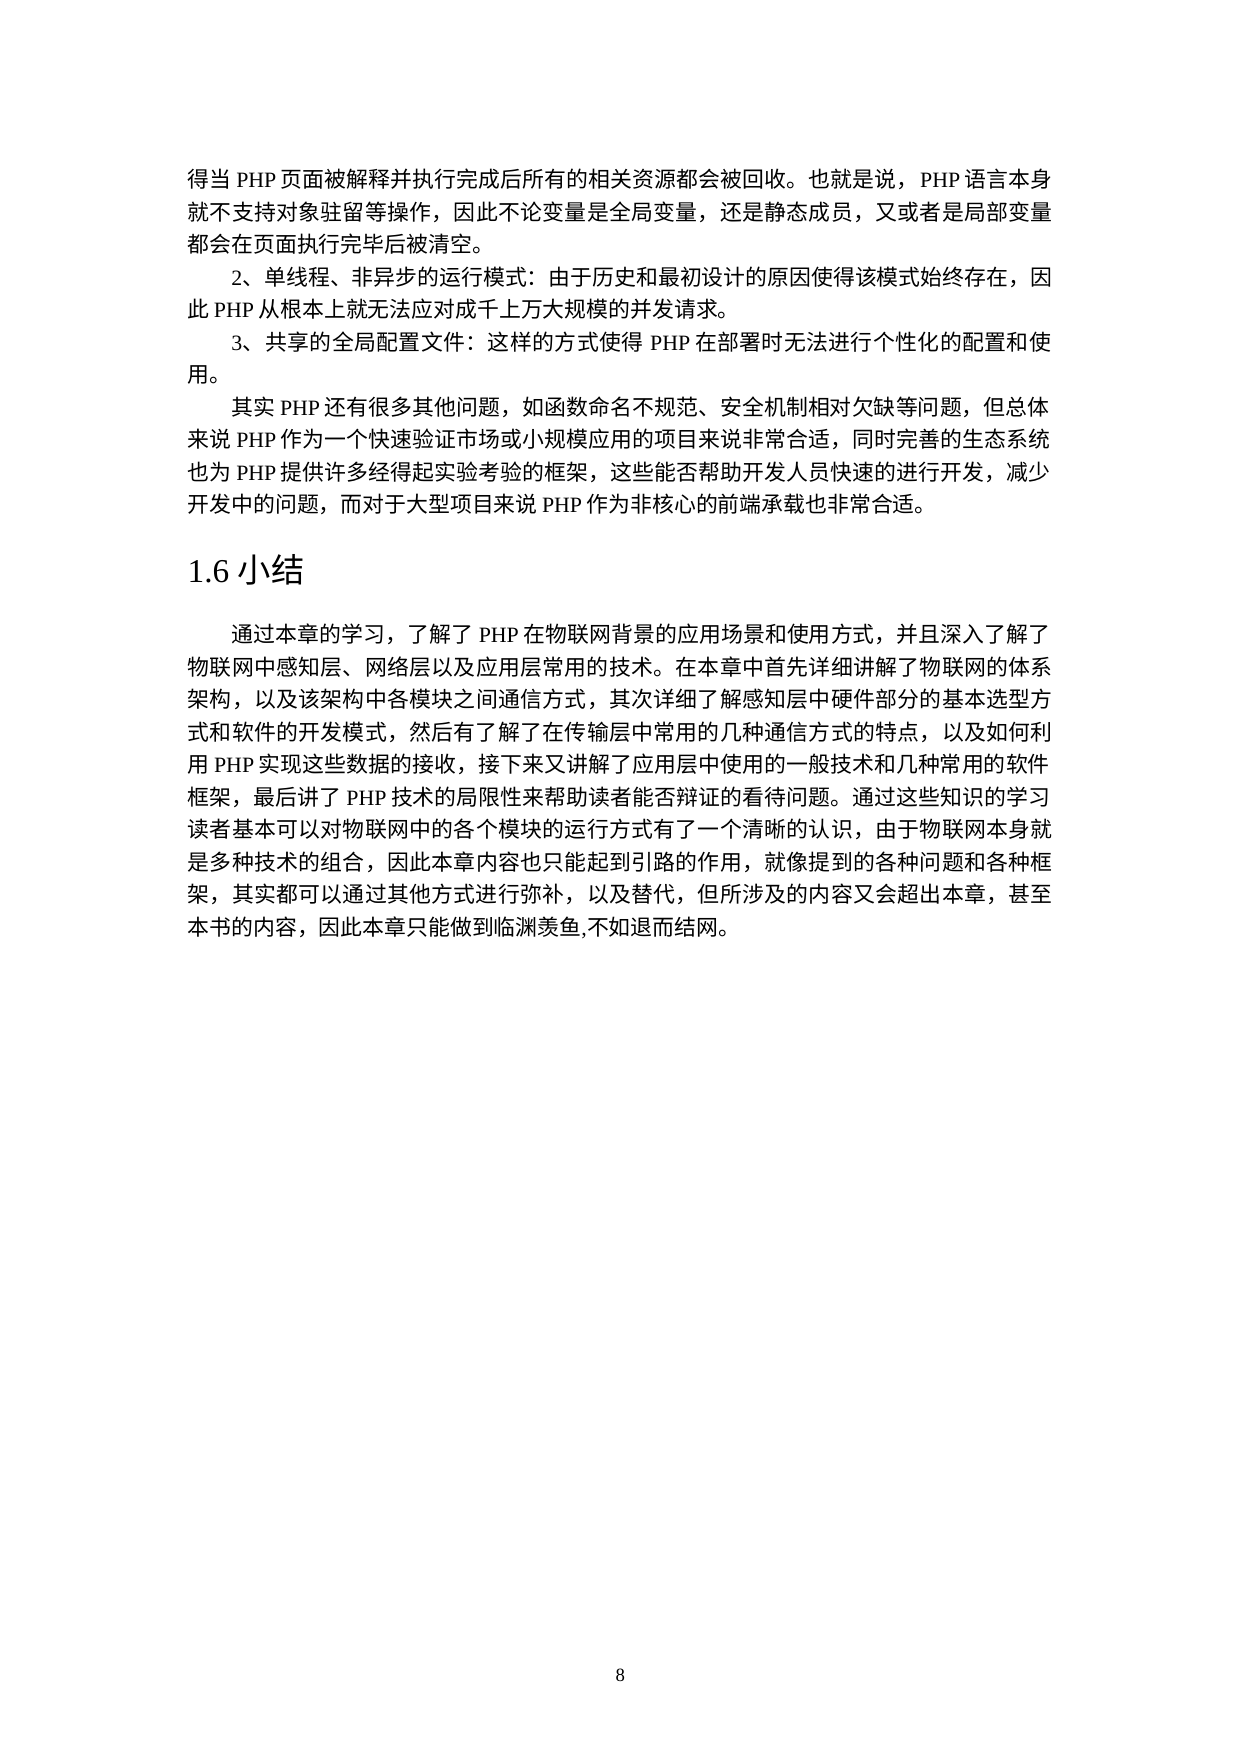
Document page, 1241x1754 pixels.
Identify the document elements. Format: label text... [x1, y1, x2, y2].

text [187, 162, 1053, 259]
text 3、共享的全局配置文件：这样的方式使得PHP在部署时无法进行个性化的配置和使用。 [187, 324, 1053, 389]
text 通过本章的学习，了解了PHP在物联网背景的应用场景和使用方式，并且深入了解了物联网中感知层、网络层以及应用层常用的技术。在本章中首先详细讲解了物联网的体系架构，以及该架构中各模块之间通信方式，其次详细了解感知层中硬件部分的基本选型方式和软件的开发模式，然后有了解了在传输层中常用的几种通信方式的特点，以及如何利用PHP实现这些数据的接收，接下来又讲解了应用层中使用的一般技术和几种常用的软件框架，最后讲了PHP技术的局限性来帮助读者能否辩证的看待问题。通过这些知识的学习读者基本可以对物联网中的各个模块的运行方式有了一个清晰的认识，由于物联网本身就是多种技术的组合，因此本章内容也只能起到引路的作用，就像提到的各种问题和各种框架，其实都可以通过其他方式进行弥补，以及替代，但所涉及的内容又会超出本章，甚至本书的内容，因此本章只能做到临渊羡鱼,不如退而结网。 [187, 617, 1053, 942]
text 其实PHP还有很多其他问题，如函数命名不规范、安全机制相对欠缺等问题，但总体来说PHP作为一个快速验证市场或小规模应用的项目来说非常合适，同时完善的生态系统也为PHP提供许多经得起实验考验的框架，这些能否帮助开发人员快速的进行开发，减少开发中的问题，而对于大型项目来说PHP作为非核心的前端承载也非常合适。 [187, 389, 1053, 519]
subtitle 1.6 小结 [187, 536, 1053, 601]
text 2、单线程、非异步的运行模式：由于历史和最初设计的原因使得该模式始终存在，因此PHP从根本上就无法应对成千上万大规模的并发请求。 [187, 259, 1053, 324]
